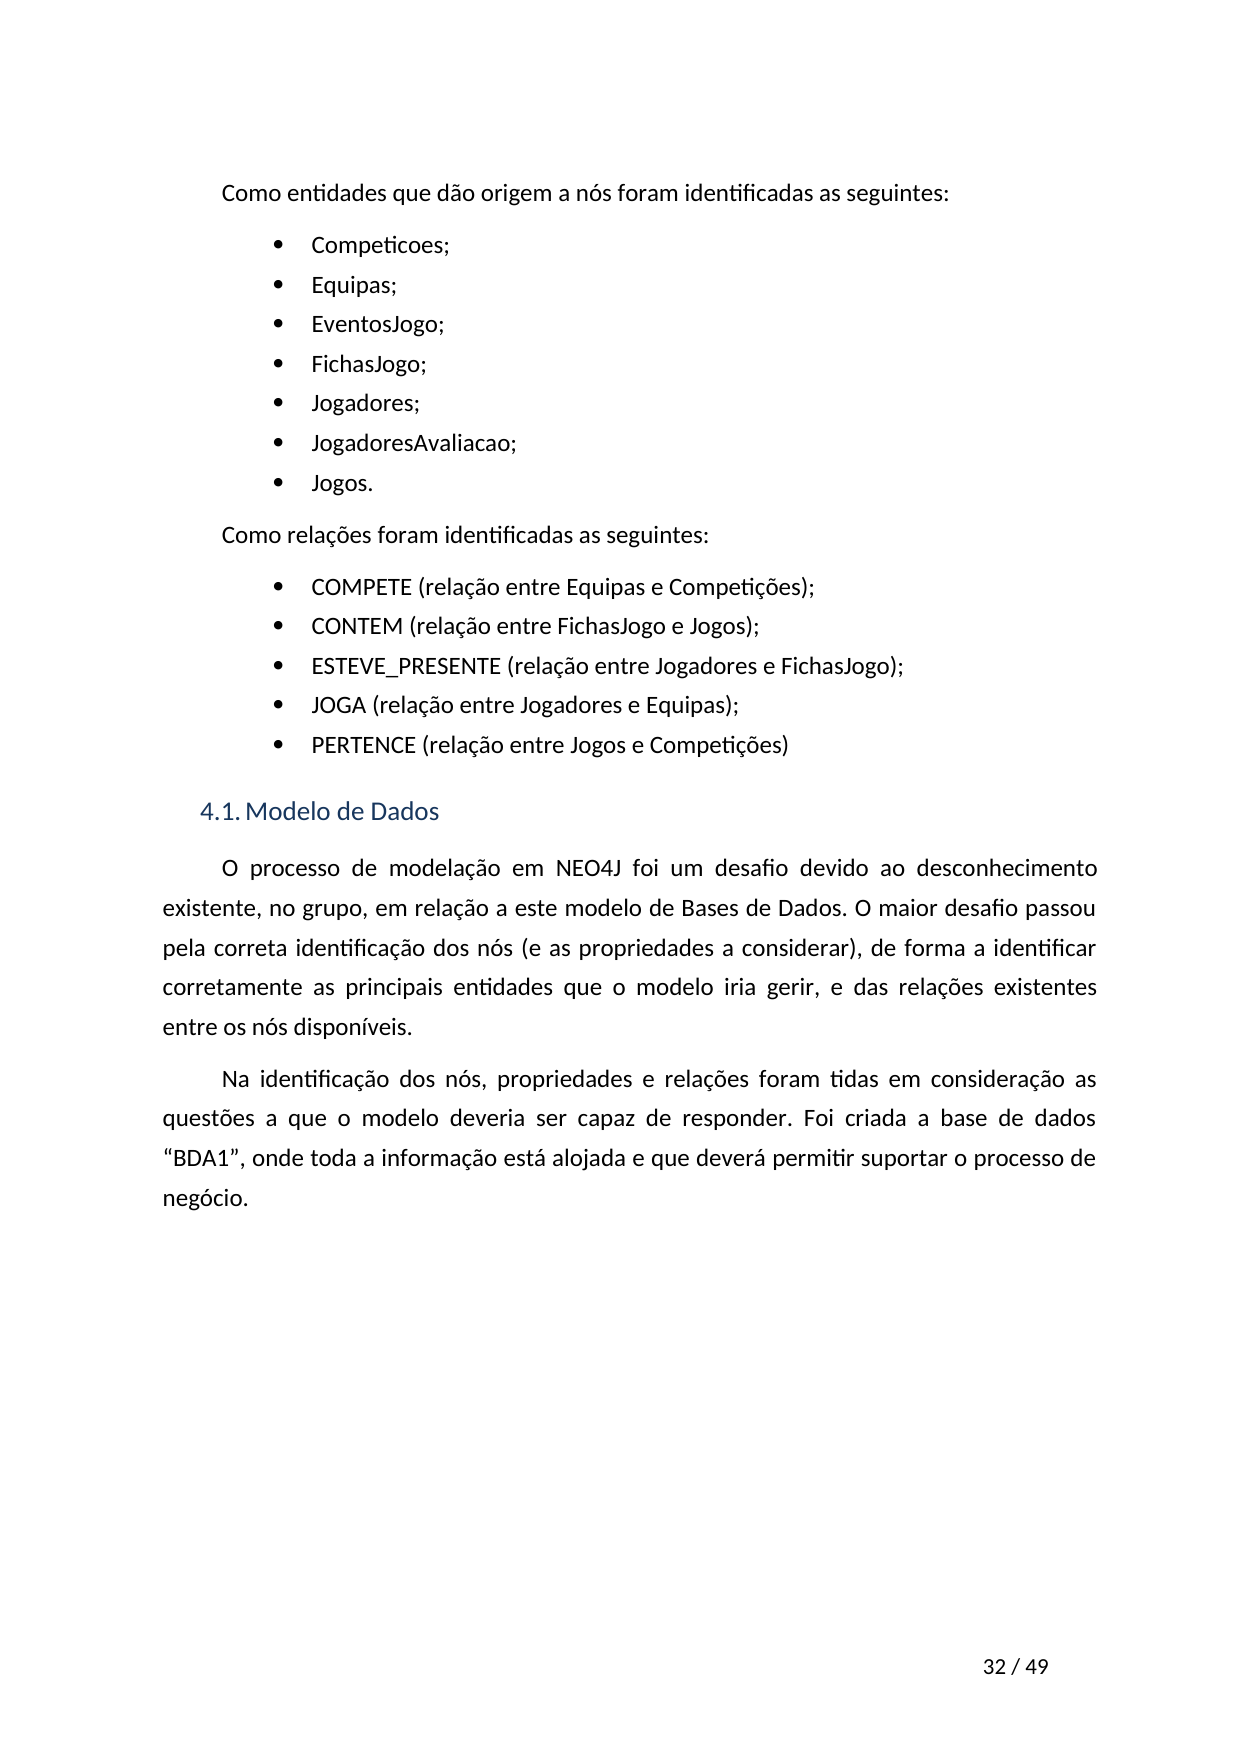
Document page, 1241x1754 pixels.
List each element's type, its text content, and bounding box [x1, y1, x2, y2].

list JogadoresAvaliacao; [274, 427, 1098, 458]
text Como relações foram identificadas as seguintes: [162, 519, 1098, 549]
text O processo de modelação em NEO4J foi um desafio devido ao desconhecimento existente, no grupo, em relação a este modelo de Bases de Dados. O maior desafio passou pela correta identificação dos nós (e as propriedades a considerar), de forma a identificar corretamente as principais entidades que o modelo iria gerir, e das relações existentes entre os nós disponíveis. [162, 852, 1098, 1041]
list EventosJogo; [274, 308, 1098, 339]
list Competicoes; [274, 229, 1098, 260]
list Jogadores; [274, 388, 1098, 418]
list JOGA (relação entre Jogadores e Equipas); [274, 690, 1098, 720]
list FichasJogo; [274, 348, 1098, 378]
list COMPETE (relação entre Equipas e Competições); [274, 571, 1098, 601]
text Na identificação dos nós, propriedades e relações foram tidas em consideração as questões a que o modelo deveria ser capaz de responder. Foi criada a base de dados “BDA1”, onde toda a informação está alojada e que deverá permitir suportar o processo de negócio. [162, 1063, 1098, 1212]
text Como entidades que dão origem a nós foram identificadas as seguintes: [162, 177, 1098, 208]
list Equipas; [274, 269, 1098, 299]
subtitle Modelo de Dados [200, 794, 1098, 827]
list PERTENCE (relação entre Jogos e Competições) [274, 729, 1098, 760]
list Jogos. [274, 467, 1098, 497]
list ESTEVE_PRESENTE (relação entre Jogadores e FichasJogo); [274, 650, 1098, 681]
list CONTEM (relação entre FichasJogo e Jogos); [274, 611, 1098, 641]
